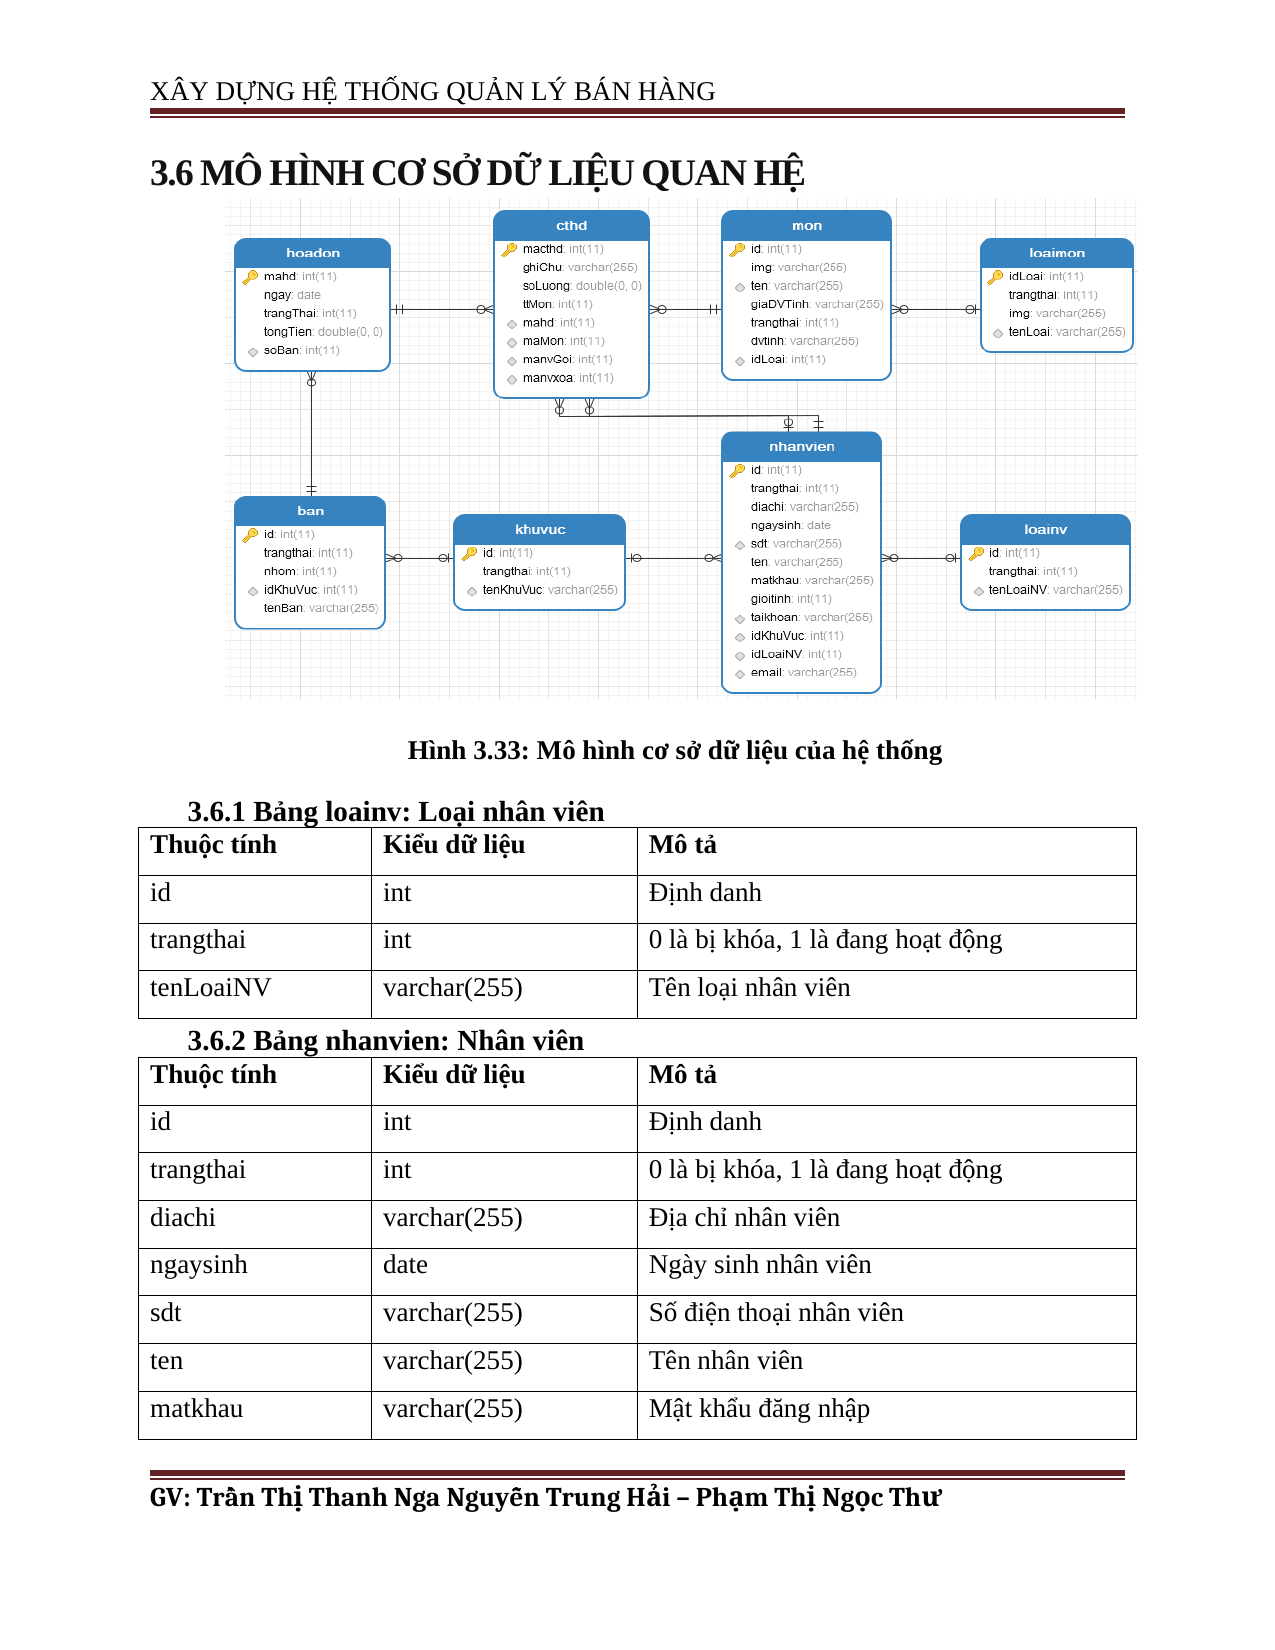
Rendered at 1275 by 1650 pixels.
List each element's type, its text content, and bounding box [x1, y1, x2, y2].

table_cell varchar(255) [372, 971, 637, 1018]
table_cell int [372, 1106, 637, 1152]
table_cell trangthai [139, 924, 371, 970]
table_cell 0 là bị khóa, 1 là đang hoạt động [638, 924, 1136, 970]
table_cell int [372, 924, 637, 970]
table_cell varchar(255) [372, 1392, 637, 1438]
table_header Thuộc tính [139, 1058, 371, 1104]
table_cell int [372, 1153, 637, 1200]
table_cell Tên nhân viên [638, 1344, 1136, 1391]
table_cell diachi [139, 1201, 371, 1248]
table_cell trangthai [139, 1153, 371, 1200]
table_cell date [372, 1249, 637, 1295]
table_header Mô tả [638, 828, 1136, 875]
table_cell Định danh [638, 876, 1136, 923]
subtitle 3.6.2 Bảng nhanvien: Nhân viên [187, 1023, 1125, 1057]
picture [225, 198, 1138, 699]
table_cell Địa chỉ nhân viên [638, 1201, 1136, 1248]
table_header Mô tả [638, 1058, 1136, 1104]
table_cell ten [139, 1344, 371, 1391]
table_cell varchar(255) [372, 1296, 637, 1343]
table_cell varchar(255) [372, 1201, 637, 1248]
table_cell ngaysinh [139, 1249, 371, 1295]
table_header Kiểu dữ liệu [372, 828, 637, 875]
table_cell Ngày sinh nhân viên [638, 1249, 1136, 1295]
table_cell tenLoaiNV [139, 971, 371, 1018]
table_cell matkhau [139, 1392, 371, 1438]
table_cell Số điện thoại nhân viên [638, 1296, 1136, 1343]
table_cell id [139, 1106, 371, 1152]
table_cell id [139, 876, 371, 923]
subtitle 3.6.1 Bảng loainv: Loại nhân viên [187, 794, 1125, 827]
table_cell sdt [139, 1296, 371, 1343]
table_cell Định danh [638, 1106, 1136, 1152]
table_cell int [372, 876, 637, 923]
table_header Kiểu dữ liệu [372, 1058, 637, 1104]
table_cell 0 là bị khóa, 1 là đang hoạt động [638, 1153, 1136, 1200]
subtitle 3.6 MÔ HÌNH CƠ SỞ DỮ LIỆU QUAN HỆ [150, 150, 1121, 193]
table_cell Tên loại nhân viên [638, 971, 1136, 1018]
table_header Thuộc tính [139, 828, 371, 875]
table_cell Mật khẩu đăng nhập [638, 1392, 1136, 1438]
table_cell varchar(255) [372, 1344, 637, 1391]
